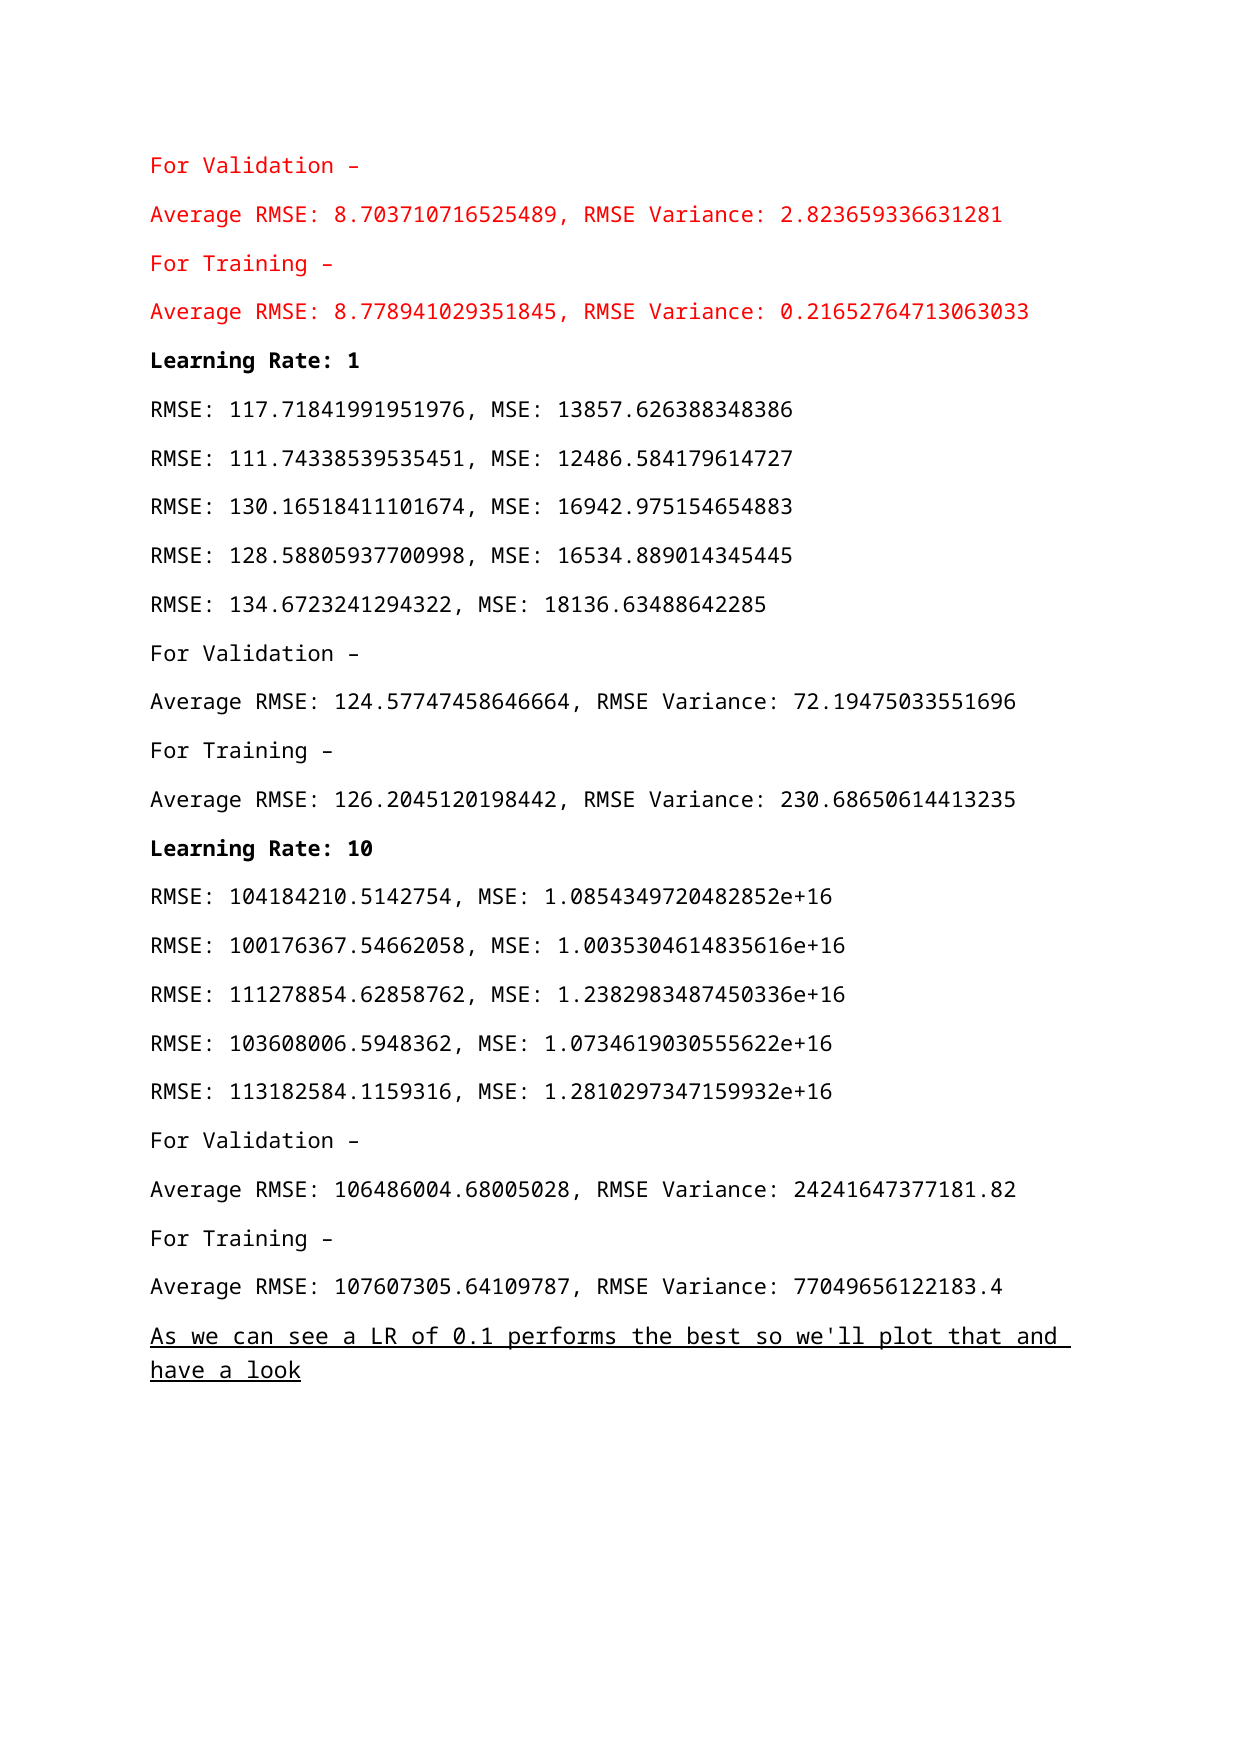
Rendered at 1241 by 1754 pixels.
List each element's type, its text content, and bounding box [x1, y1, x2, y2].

text RMSE: 111.74338539535451, MSE: 12486.584179614727 [150, 442, 1090, 472]
text As we can see a LR of 0.1 performs the best so we'll plot that and have a look [150, 1320, 1090, 1385]
text For Validation – [150, 150, 1090, 180]
text For Training – [150, 247, 1090, 277]
text Average RMSE: 107607305.64109787, RMSE Variance: 77049656122183.4 [150, 1271, 1090, 1301]
text For Validation – [150, 637, 1090, 667]
text RMSE: 134.6723241294322, MSE: 18136.63488642285 [150, 589, 1090, 618]
text Learning Rate: 1 [150, 345, 1090, 375]
text For Training – [150, 1222, 1090, 1252]
text RMSE: 130.16518411101674, MSE: 16942.975154654883 [150, 491, 1090, 521]
text Average RMSE: 8.703710716525489, RMSE Variance: 2.823659336631281 [150, 199, 1090, 228]
text RMSE: 128.58805937700998, MSE: 16534.889014345445 [150, 540, 1090, 570]
text For Validation – [150, 1125, 1090, 1155]
text RMSE: 100176367.54662058, MSE: 1.0035304614835616e+16 [150, 930, 1090, 960]
text For Training – [150, 735, 1090, 765]
text Average RMSE: 106486004.68005028, RMSE Variance: 24241647377181.82 [150, 1174, 1090, 1203]
text Average RMSE: 124.57747458646664, RMSE Variance: 72.19475033551696 [150, 686, 1090, 716]
text RMSE: 113182584.1159316, MSE: 1.2810297347159932e+16 [150, 1076, 1090, 1106]
text Average RMSE: 126.2045120198442, RMSE Variance: 230.68650614413235 [150, 784, 1090, 813]
text RMSE: 117.71841991951976, MSE: 13857.626388348386 [150, 394, 1090, 423]
text RMSE: 111278854.62858762, MSE: 1.2382983487450336e+16 [150, 979, 1090, 1008]
text Average RMSE: 8.778941029351845, RMSE Variance: 0.21652764713063033 [150, 296, 1090, 326]
text Learning Rate: 10 [150, 832, 1090, 862]
text RMSE: 103608006.5948362, MSE: 1.0734619030555622e+16 [150, 1027, 1090, 1057]
text RMSE: 104184210.5142754, MSE: 1.0854349720482852e+16 [150, 881, 1090, 911]
